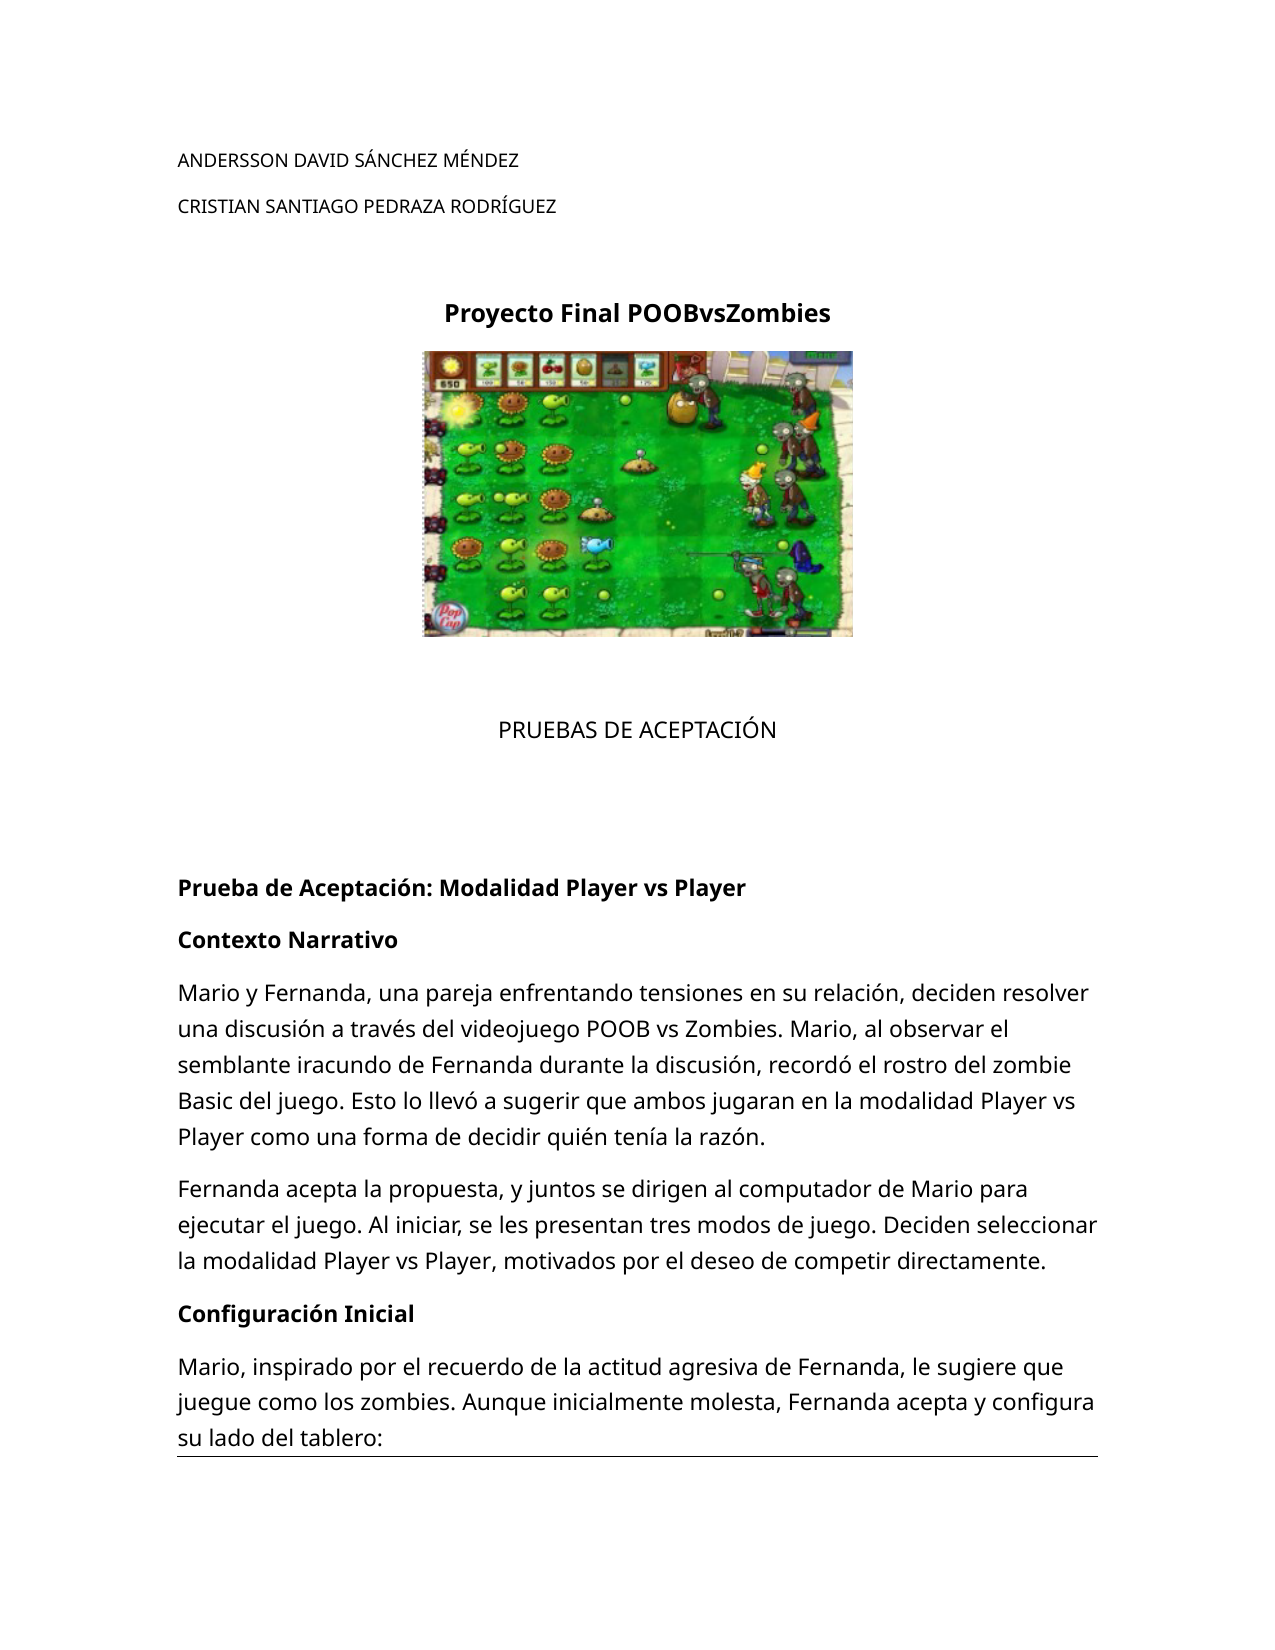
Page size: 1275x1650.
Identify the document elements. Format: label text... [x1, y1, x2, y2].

text Fernanda acepta la propuesta, y juntos se dirigen al computador de Mario para ejecutar el juego. Al iniciar, se les presentan tres modos de juego. Deciden seleccionar la modalidad Player vs Player, motivados por el deseo de competir directamente. [177, 1173, 1098, 1276]
text Contexto Narrativo [177, 924, 1098, 956]
text Proyecto Final POOBvsZombies [177, 295, 1098, 329]
text ANDERSSON DAVID SÁNCHEZ MÉNDEZ [177, 148, 1098, 173]
text CRISTIAN SANTIAGO PEDRAZA RODRÍGUEZ [177, 193, 1098, 219]
text Configuración Inicial [177, 1298, 1098, 1329]
text Mario, inspirado por el recuerdo de la actitud agresiva de Fernanda, le sugiere que juegue como los zombies. Aunque inicialmente molesta, Fernanda acepta y configura su lado del tablero: [177, 1350, 1098, 1456]
text PRUEBAS DE ACEPTACIÓN [177, 714, 1098, 745]
text Mario y Fernanda, una pareja enfrentando tensiones en su relación, deciden resolver una discusión a través del videojuego POOB vs Zombies. Mario, al observar el semblante iracundo de Fernanda durante la discusión, recordó el rostro del zombie Basic del juego. Esto lo llevó a sugerir que ambos jugaran en la modalidad Player vs Player como una forma de decidir quién tenía la razón. [177, 977, 1098, 1152]
text Prueba de Aceptación: Modalidad Player vs Player [177, 872, 1098, 903]
